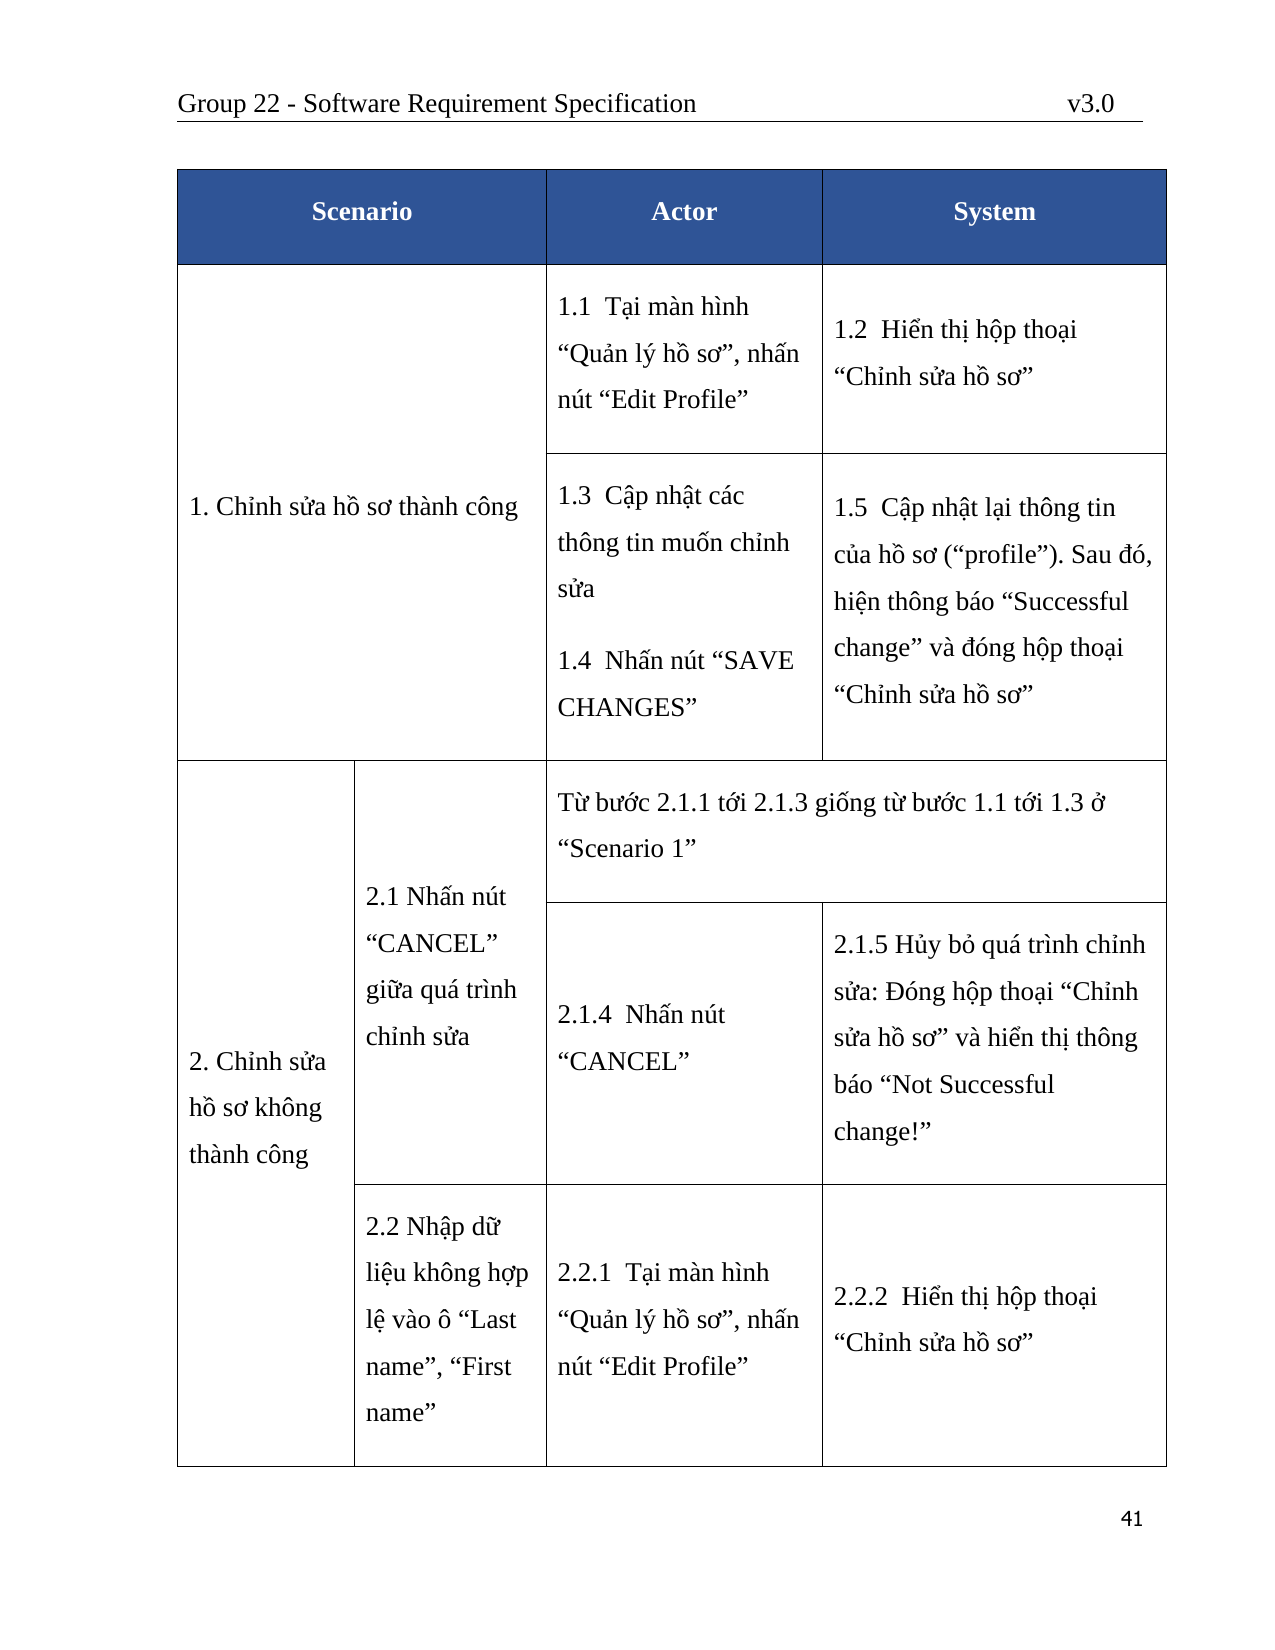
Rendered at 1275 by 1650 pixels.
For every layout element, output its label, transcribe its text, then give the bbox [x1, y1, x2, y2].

table_cell 2. Chỉnh sửa hồ sơ không thành công [178, 761, 354, 1466]
table_cell 2.2.1 Tại màn hình “Quản lý hồ sơ”, nhấn nút “Edit Profile” [547, 1185, 822, 1466]
table_cell 1.3 Cập nhật các thông tin muốn chỉnh sửa 1.4 Nhấn nút “SAVE CHANGES” [547, 454, 822, 760]
table_cell 1.5 Cập nhật lại thông tin của hồ sơ (“profile”). Sau đó, hiện thông báo “Successful change” và đóng hộp thoại “Chỉnh sửa hồ sơ” [823, 454, 1166, 760]
table_header Actor [547, 170, 822, 264]
table_cell 2.2 Nhập dữ liệu không hợp lệ vào ô “Last name”, “First name” [355, 1185, 546, 1466]
table_cell Từ bước 2.1.1 tới 2.1.3 giống từ bước 1.1 tới 1.3 ở “Scenario 1” [547, 761, 1166, 902]
table_cell 2.2.2 Hiển thị hộp thoại “Chỉnh sửa hồ sơ” [823, 1185, 1166, 1466]
table_cell 2.1 Nhấn nút “CANCEL” giữa quá trình chỉnh sửa [355, 761, 546, 1184]
table_cell 1. Chỉnh sửa hồ sơ thành công [178, 265, 546, 760]
table_cell 1.1 Tại màn hình “Quản lý hồ sơ”, nhấn nút “Edit Profile” [547, 265, 822, 453]
table_header System [823, 170, 1166, 264]
table_cell 1.2 Hiển thị hộp thoại “Chỉnh sửa hồ sơ” [823, 265, 1166, 453]
table_cell 2.1.5 Hủy bỏ quá trình chỉnh sửa: Đóng hộp thoại “Chỉnh sửa hồ sơ” và hiển thị thông báo “Not Successful change!” [823, 903, 1166, 1184]
table_cell 2.1.4 Nhấn nút “CANCEL” [547, 903, 822, 1184]
table_header Scenario [178, 170, 546, 264]
